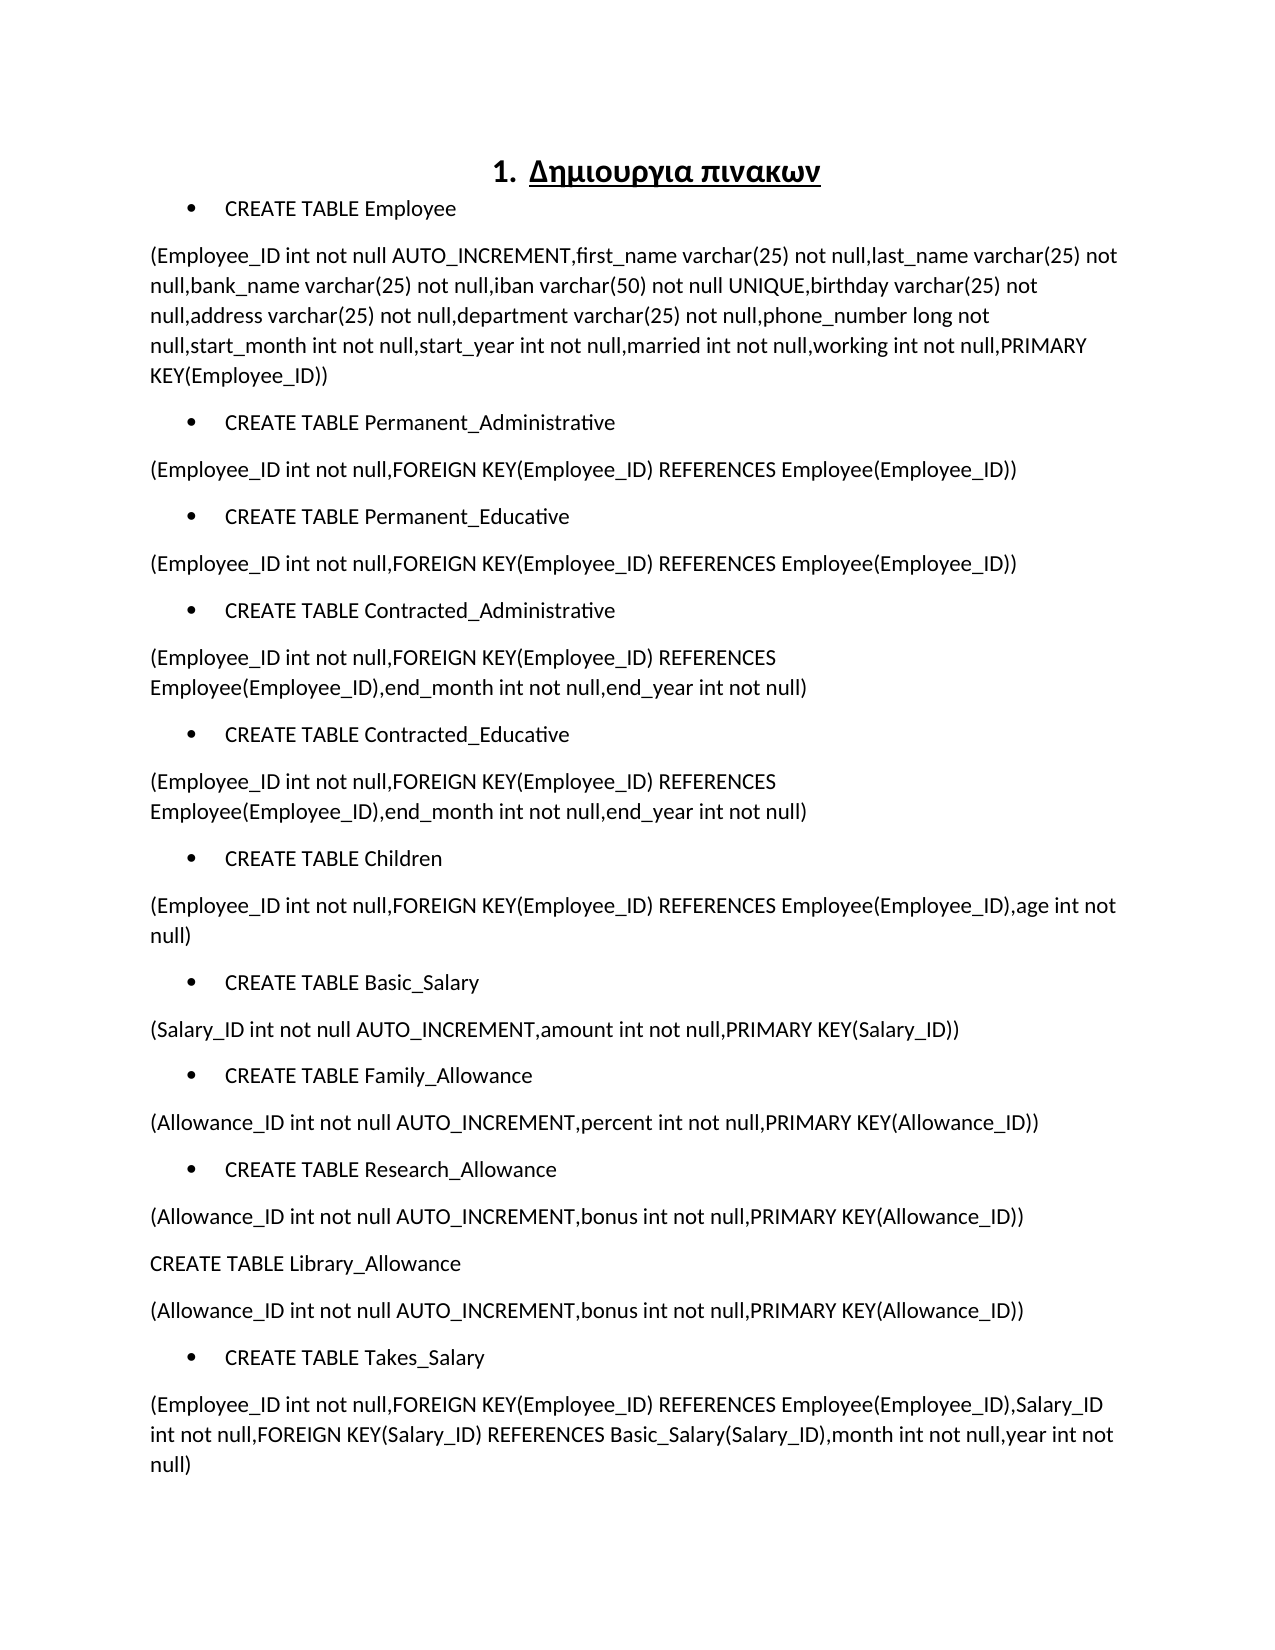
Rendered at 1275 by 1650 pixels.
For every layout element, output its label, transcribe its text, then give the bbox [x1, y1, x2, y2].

text (Employee_ID int not null,FOREIGN KEY(Employee_ID) REFERENCES Employee(Employee_ID),end_month int not null,end_year int not null) [150, 767, 1125, 825]
list CREATE TABLE Basic_Salary [187, 968, 1125, 996]
list CREATE TABLE Family_Allowance [187, 1062, 1125, 1090]
list CREATE TABLE Research_Allowance [187, 1155, 1125, 1183]
text (Employee_ID int not null,FOREIGN KEY(Employee_ID) REFERENCES Employee(Employee_ID)) [150, 549, 1125, 577]
list CREATE TABLE Takes_Salary [187, 1343, 1125, 1371]
text (Salary_ID int not null AUTO_INCREMENT,amount int not null,PRIMARY KEY(Salary_ID)) [150, 1015, 1125, 1043]
text (Allowance_ID int not null AUTO_INCREMENT,bonus int not null,PRIMARY KEY(Allowance_ID)) [150, 1296, 1125, 1324]
text (Employee_ID int not null,FOREIGN KEY(Employee_ID) REFERENCES Employee(Employee_ID),Salary_ID int not null,FOREIGN KEY(Salary_ID) REFERENCES Basic_Salary(Salary_ID),month int not null,year int not null) [150, 1390, 1125, 1478]
text (Employee_ID int not null,FOREIGN KEY(Employee_ID) REFERENCES Employee(Employee_ID),age int not null) [150, 891, 1125, 949]
text (Allowance_ID int not null AUTO_INCREMENT,percent int not null,PRIMARY KEY(Allowance_ID)) [150, 1108, 1125, 1137]
text (Employee_ID int not null,FOREIGN KEY(Employee_ID) REFERENCES Employee(Employee_ID)) [150, 455, 1125, 483]
list CREATE TABLE Contracted_Educative [187, 720, 1125, 748]
list CREATE TABLE Permanent_Educative [187, 502, 1125, 530]
list CREATE TABLE Permanent_Administrative [187, 408, 1125, 437]
list CREATE TABLE Children [187, 844, 1125, 872]
text CREATE TABLE Library_Allowance [150, 1249, 1125, 1277]
list CREATE TABLE Contracted_Administrative [187, 596, 1125, 624]
text (Employee_ID int not null,FOREIGN KEY(Employee_ID) REFERENCES Employee(Employee_ID),end_month int not null,end_year int not null) [150, 643, 1125, 701]
text (Allowance_ID int not null AUTO_INCREMENT,bonus int not null,PRIMARY KEY(Allowance_ID)) [150, 1202, 1125, 1230]
list Δημιουργια πινακων [187, 150, 1125, 191]
list CREATE TABLE Employee [187, 194, 1125, 222]
text (Employee_ID int not null AUTO_INCREMENT,first_name varchar(25) not null,last_name varchar(25) not null,bank_name varchar(25) not null,iban varchar(50) not null UNIQUE,birthday varchar(25) not null,address varchar(25) not null,department varchar(25) not null,phone_number long not null,start_month int not null,start_year int not null,married int not null,working int not null,PRIMARY KEY(Employee_ID)) [150, 241, 1125, 390]
